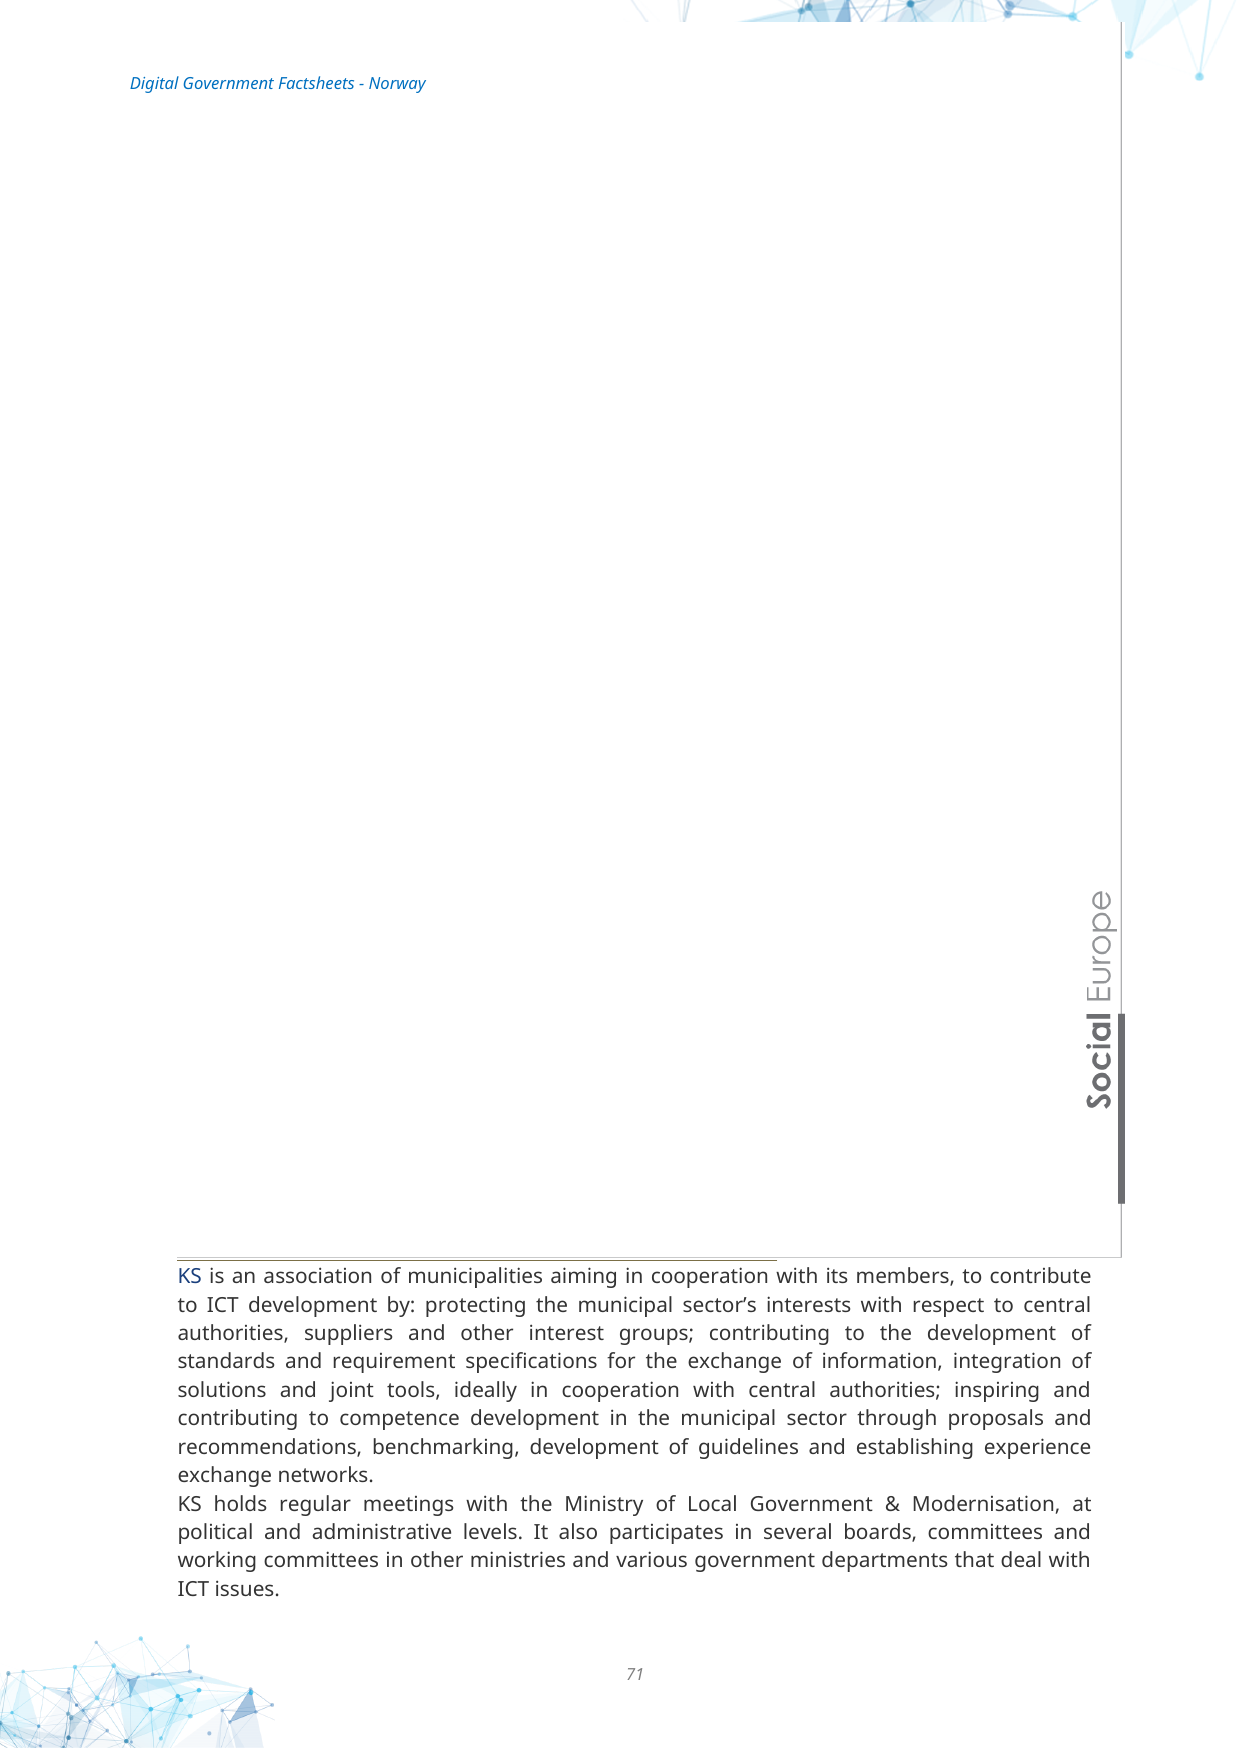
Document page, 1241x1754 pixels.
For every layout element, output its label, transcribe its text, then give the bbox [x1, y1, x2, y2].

text KS holds regular meetings with the Ministry of Local Government & Modernisation, at political and administrative levels. It also participates in several boards, committees and working committees in other ministries and various government departments that deal with ICT issues. [177, 1489, 1092, 1602]
picture [177, 22, 1125, 1258]
text KS is an association of municipalities aiming in cooperation with its members, to contribute to ICT development by: protecting the municipal sector’s interests with respect to central authorities, suppliers and other interest groups; contributing to the development of standards and requirement specifications for the exchange of information, integration of solutions and joint tools, ideally in cooperation with central authorities; inspiring and contributing to competence development in the municipal sector through proposals and recommendations, benchmarking, development of guidelines and establishing experience exchange networks. [177, 1261, 1092, 1489]
